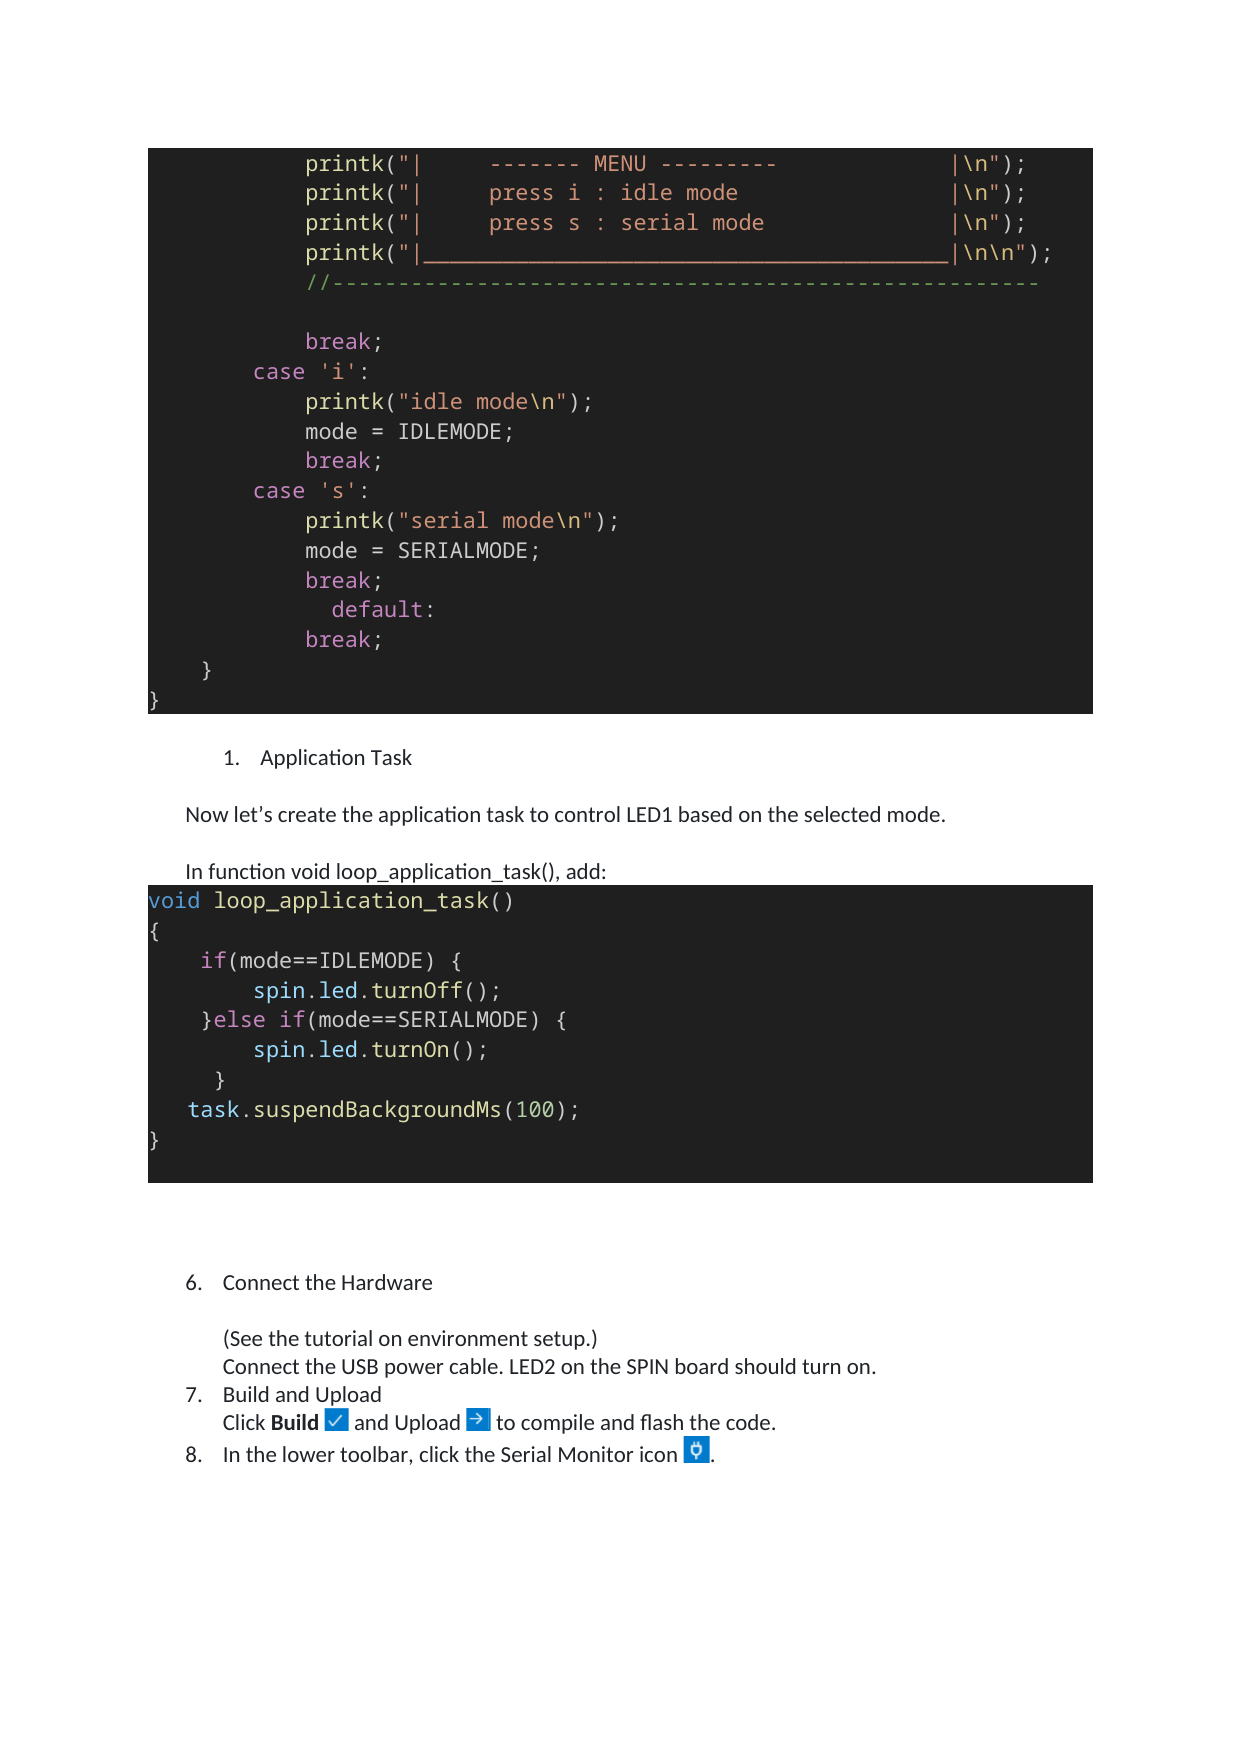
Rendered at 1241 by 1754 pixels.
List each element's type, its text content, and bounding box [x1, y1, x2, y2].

list Connect the Hardware [185, 1268, 1093, 1296]
list In the lower toolbar, click the Serial Monitor icon . [185, 1436, 1093, 1468]
text printk("| ------- MENU --------- |\n"); [148, 148, 1093, 177]
text break; [148, 624, 1093, 654]
text break; [148, 565, 1093, 594]
text break; [148, 326, 1093, 356]
text printk("|________________________________________|\n\n"); [148, 237, 1093, 267]
text //------------------------------------------------------ [148, 267, 1093, 297]
list Application Task [223, 743, 1093, 771]
text printk("serial mode\n"); [148, 505, 1093, 535]
text task.suspendBackgroundMs(100); [148, 1094, 1093, 1123]
text case 's': [148, 475, 1093, 505]
text } [148, 684, 1093, 714]
text spin.led.turnOn(); [148, 1034, 1093, 1064]
text } [148, 654, 1093, 684]
text mode = SERIALMODE; [148, 535, 1093, 565]
text mode = IDLEMODE; [148, 416, 1093, 446]
text if(mode==IDLEMODE) { [148, 945, 1093, 974]
text default: [148, 594, 1093, 624]
list (See the tutorial on environment setup.) [223, 1324, 1093, 1352]
picture [324, 1408, 349, 1431]
text printk("| press s : serial mode |\n"); [148, 207, 1093, 237]
text }else if(mode==SERIALMODE) { [148, 1004, 1093, 1034]
text void loop_application_task() [148, 885, 1093, 915]
text In function void loop_application_task(), add: [148, 857, 1093, 885]
text break; [148, 446, 1093, 475]
text spin.led.turnOff(); [148, 974, 1093, 1004]
text case 'i': [148, 356, 1093, 386]
text Now let’s create the application task to control LED1 based on the selected mode. [148, 800, 1093, 828]
list Click Build and Upload to compile and flash the code. [223, 1408, 1093, 1436]
list Connect the USB power cable. LED2 on the SPIN board should turn on. [223, 1352, 1093, 1380]
list Build and Upload [185, 1380, 1093, 1408]
text printk("| press i : idle mode |\n"); [148, 177, 1093, 207]
text } [148, 1123, 1093, 1153]
picture [466, 1408, 491, 1431]
text { [148, 915, 1093, 945]
text } [148, 1064, 1093, 1094]
text printk("idle mode\n"); [148, 386, 1093, 416]
picture [683, 1436, 710, 1463]
